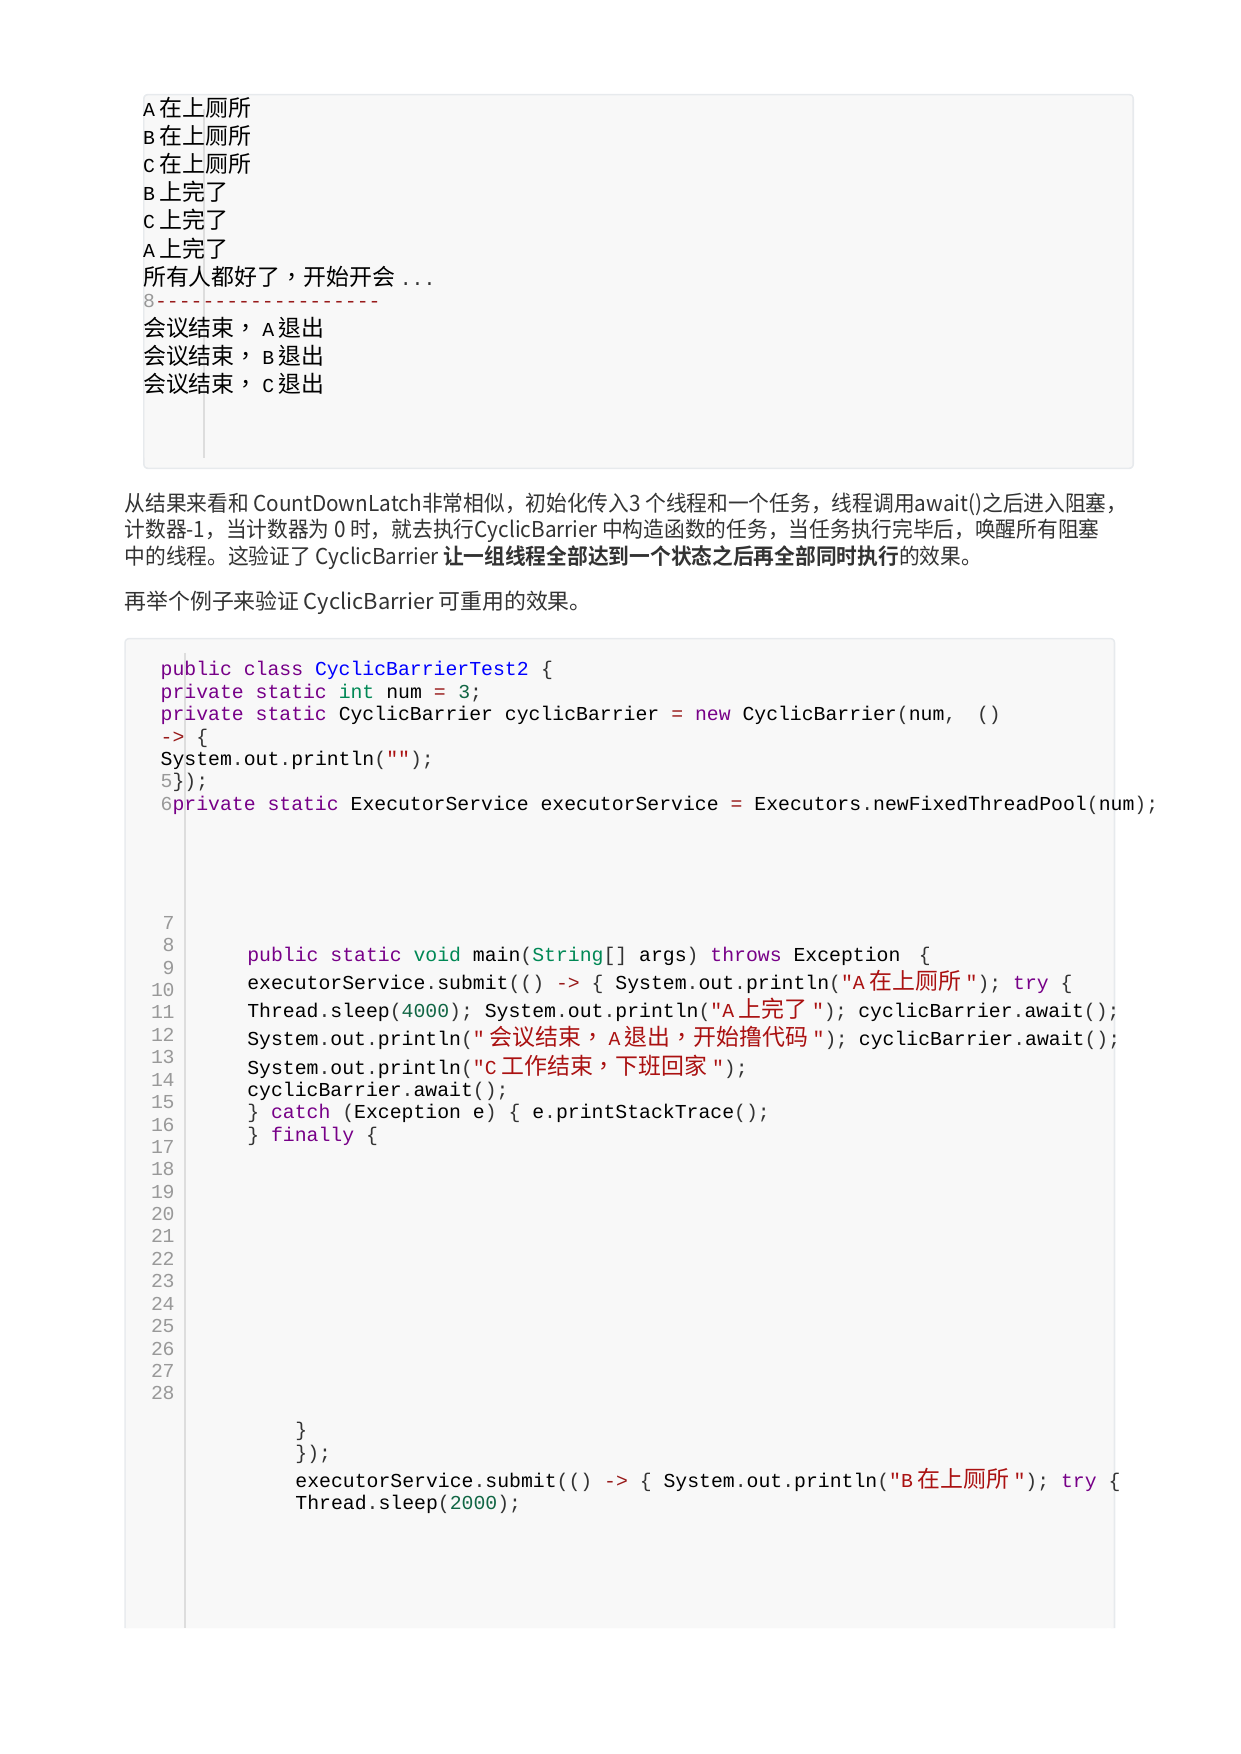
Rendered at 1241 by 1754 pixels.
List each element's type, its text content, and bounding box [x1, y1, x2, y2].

text 再举个例⼦来验证CyclicBarrier可重⽤的效果。 [124, 584, 1128, 616]
text 从结果来看和CountDownLatch⾮常相似，初始化传⼊3个线程和⼀个任务，线程调⽤await()之后进⼊阻塞，计数器-1，当计数器为0时，就去执⾏CyclicBarrier中构造函数的任务，当任务执⾏完毕后，唤醒所有阻塞中的线程。这验证了CyclicBarrier让⼀组线程全部达到⼀个状态之后再全部同时执⾏的效果。 [124, 490, 1108, 571]
